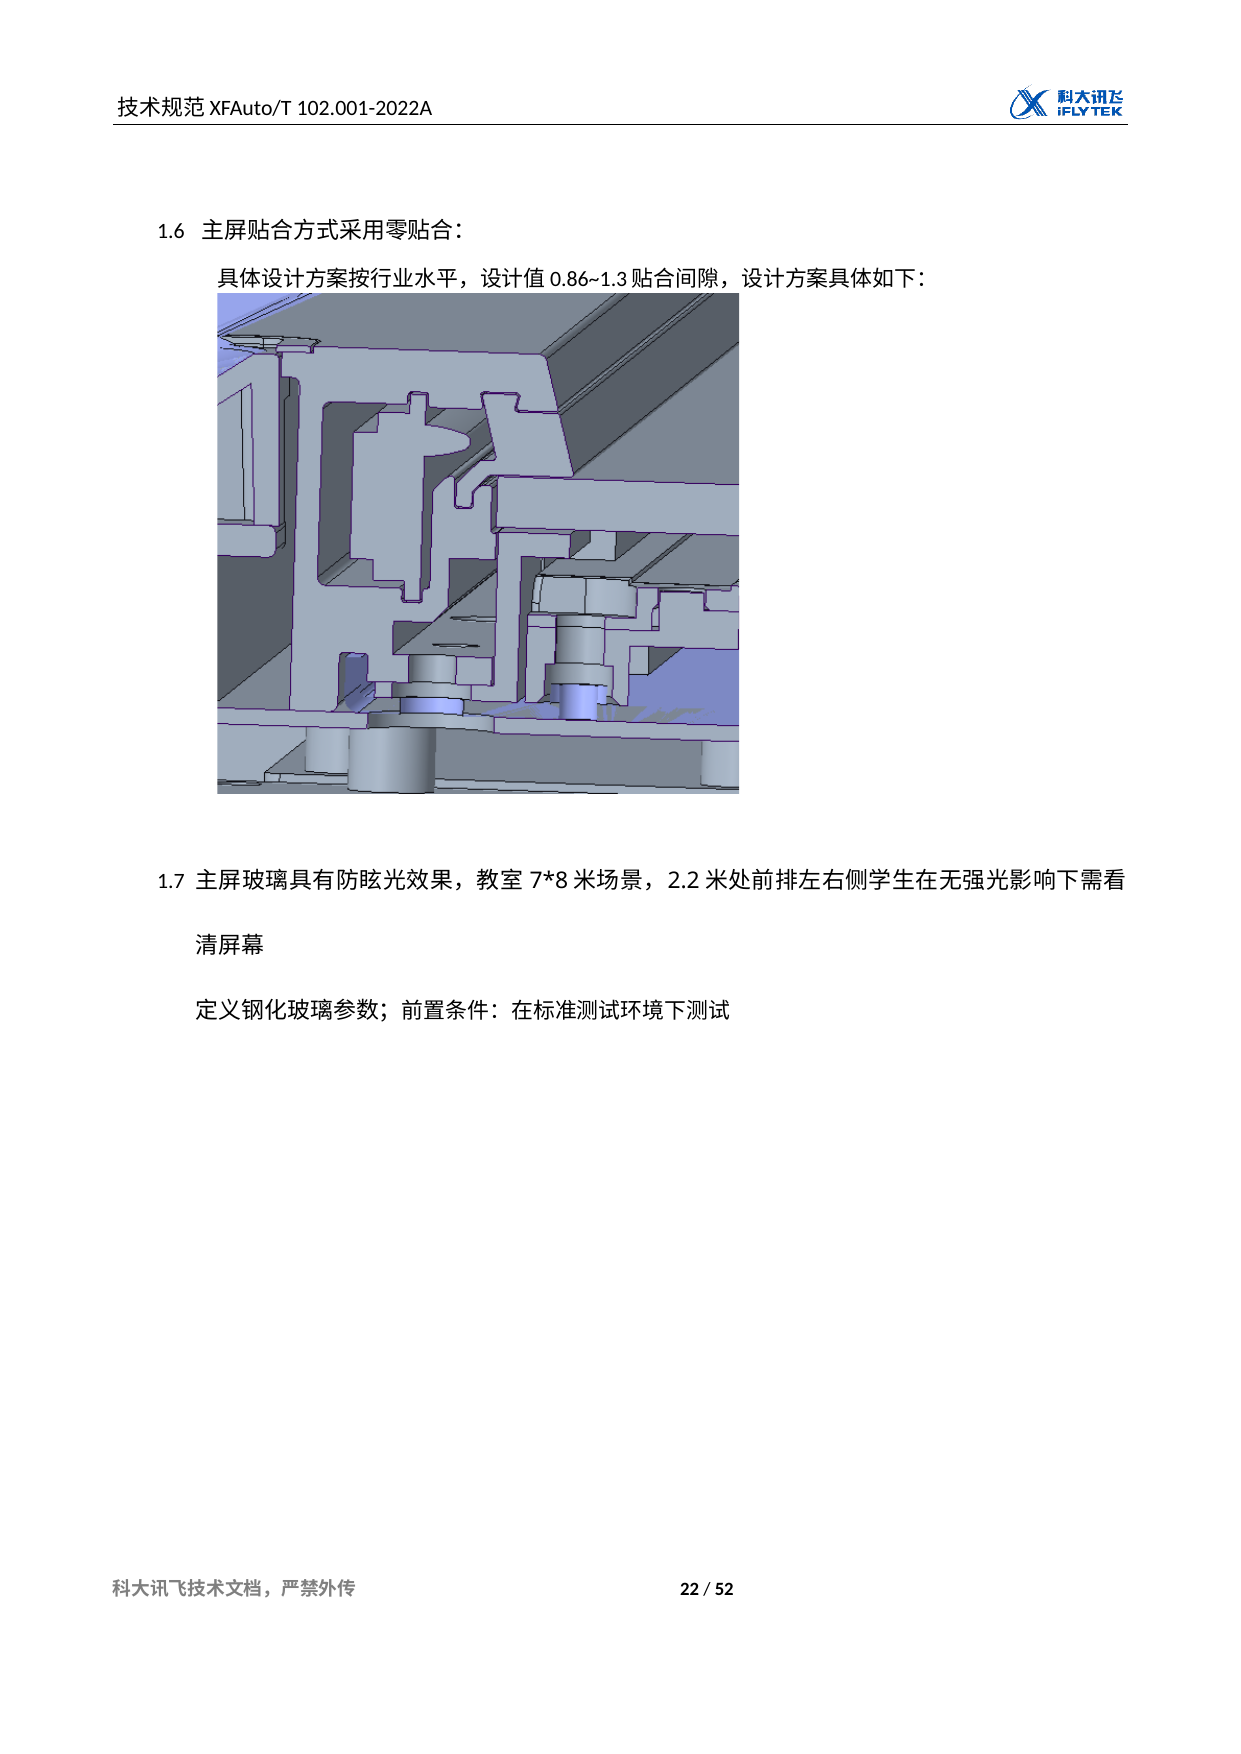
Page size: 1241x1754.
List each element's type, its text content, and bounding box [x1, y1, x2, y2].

list 具体设计方案按行业水平，设计值0.86~1.3贴合间隙，设计方案具体如下： [195, 261, 1128, 293]
list 主屏玻璃具有防眩光效果，教室7*8米场景，2.2米处前排左右侧学生在无强光影响下需看清屏幕 定义钢化玻璃参数；前置条件：在标准测试环境下测试 [157, 846, 1128, 1041]
picture [217, 293, 740, 794]
picture [1005, 82, 1128, 124]
list 主屏贴合方式采用零贴合： [157, 196, 1128, 261]
